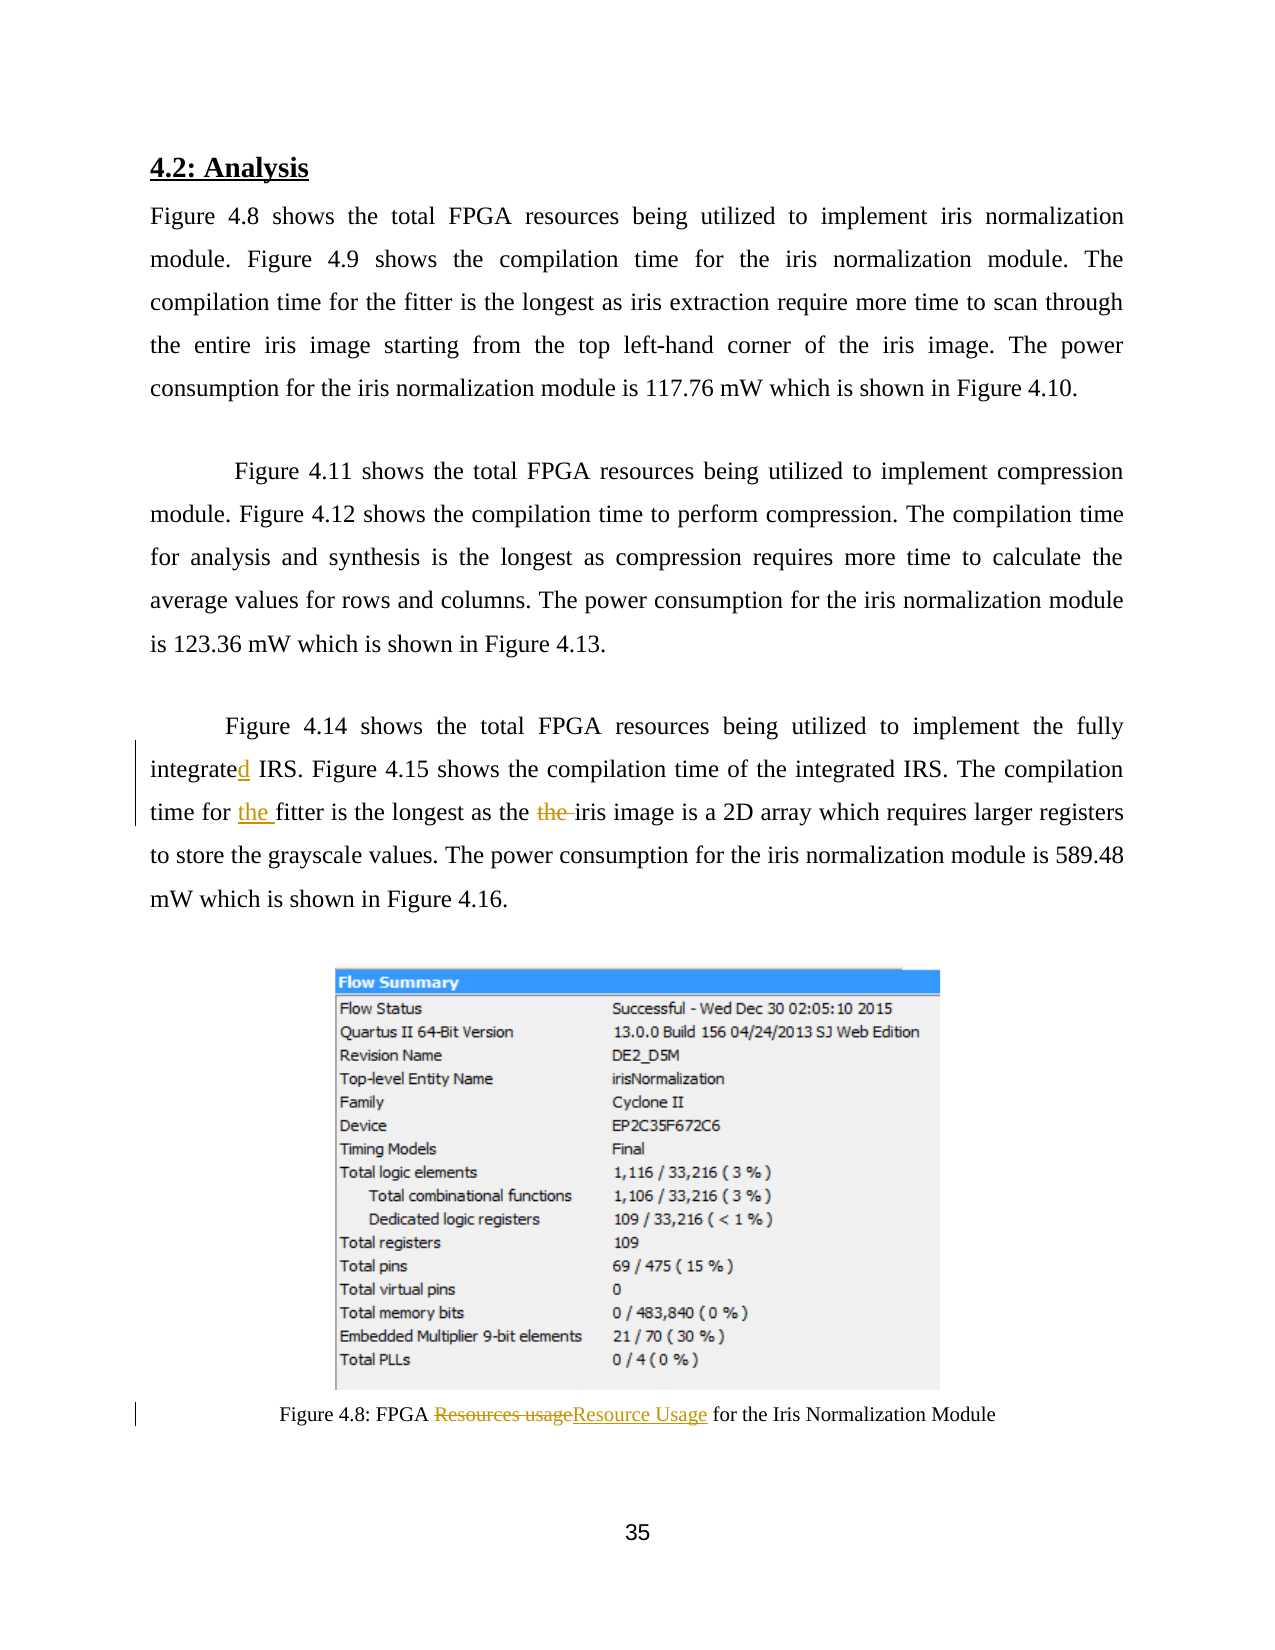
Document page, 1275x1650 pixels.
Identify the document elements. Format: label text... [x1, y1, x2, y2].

subtitle 4.2: Analysis [150, 150, 1125, 183]
picture [334, 966, 941, 1390]
text Figure 4.14 shows the total FPGA resources being utilized to implement the fully integrate IRS. Figure 4.15 shows the compilation time of the integrated IRS. The compilation time for fitter is the longest as the iris image is a 2D array which requires larger registers to store the grayscale values. The power consumption for the iris normalization module is 589.48 mW which is shown in Figure 4.16. [150, 711, 1125, 912]
text Figure 4.11 shows the total FPGA resources being utilized to implement compression module. Figure 4.12 shows the compilation time to perform compression. The compilation time for analysis and synthesis is the longest as compression requires more time to calculate the average values for rows and columns. The power consumption for the iris normalization module is 123.36 mW which is shown in Figure 4.13. [150, 456, 1125, 657]
text Figure 4.8: FPGA for the Iris Normalization Module [150, 1402, 1125, 1426]
text Figure 4.8 shows the total FPGA resources being utilized to implement iris normalization module. Figure 4.9 shows the compilation time for the iris normalization module. The compilation time for the fitter is the longest as iris extraction require more time to scan through the entire iris image starting from the top left-hand corner of the iris image. The power consumption for the iris normalization module is 117.76 mW which is shown in Figure 4.10. [150, 201, 1125, 402]
